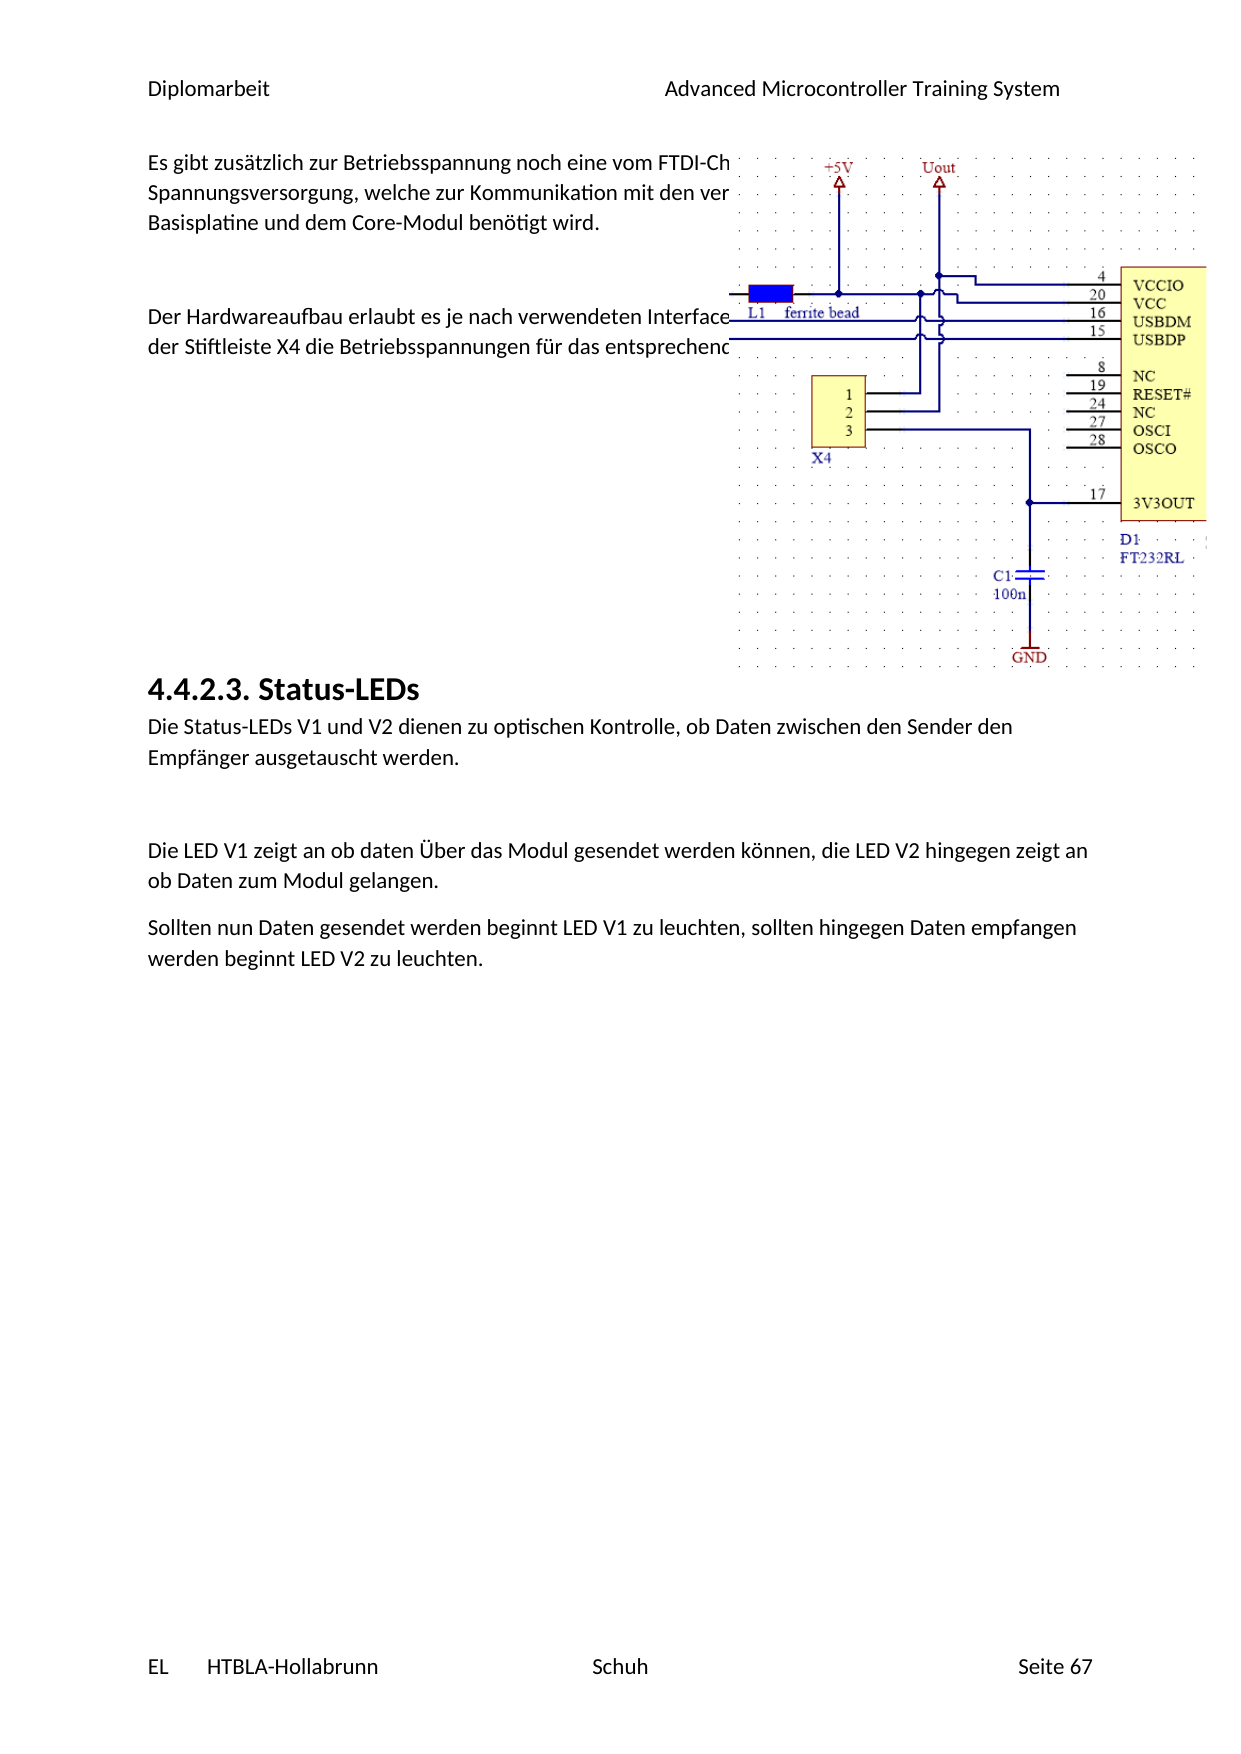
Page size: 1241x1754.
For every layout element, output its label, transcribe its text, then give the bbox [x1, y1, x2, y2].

picture [729, 147, 1207, 681]
text Die Status-LEDs V1 und V2 dienen zu optischen Kontrolle, ob Daten zwischen den Sender den Empfänger ausgetauscht werden. [148, 712, 1093, 771]
text Der Hardwareaufbau erlaubt es je nach verwendeten Interface, durch Setzen von einem Jumper auf der Stiftleiste X4 die Betriebsspannungen für das entsprechende Interface selbst zu wählen. [148, 302, 729, 360]
text Es gibt zusätzlich zur Betriebsspannung noch eine vom FTDI-Chip generierte +3.3V Spannungsversorgung, welche zur Kommunikation mit den verwendeten UART-Interfaces auf der Basisplatine und dem Core-Modul benötigt wird. [148, 148, 729, 236]
text Sollten nun Daten gesendet werden beginnt LED V1 zu leuchten, sollten hingegen Daten empfangen werden beginnt LED V2 zu leuchten. [148, 913, 1093, 972]
subtitle 4.4.2.3. Status-LEDs [148, 668, 1093, 709]
text Die LED V1 zeigt an ob daten Über das Modul gesendet werden können, die LED V2 hingegen zeigt an ob Daten zum Modul gelangen. [148, 836, 1093, 894]
